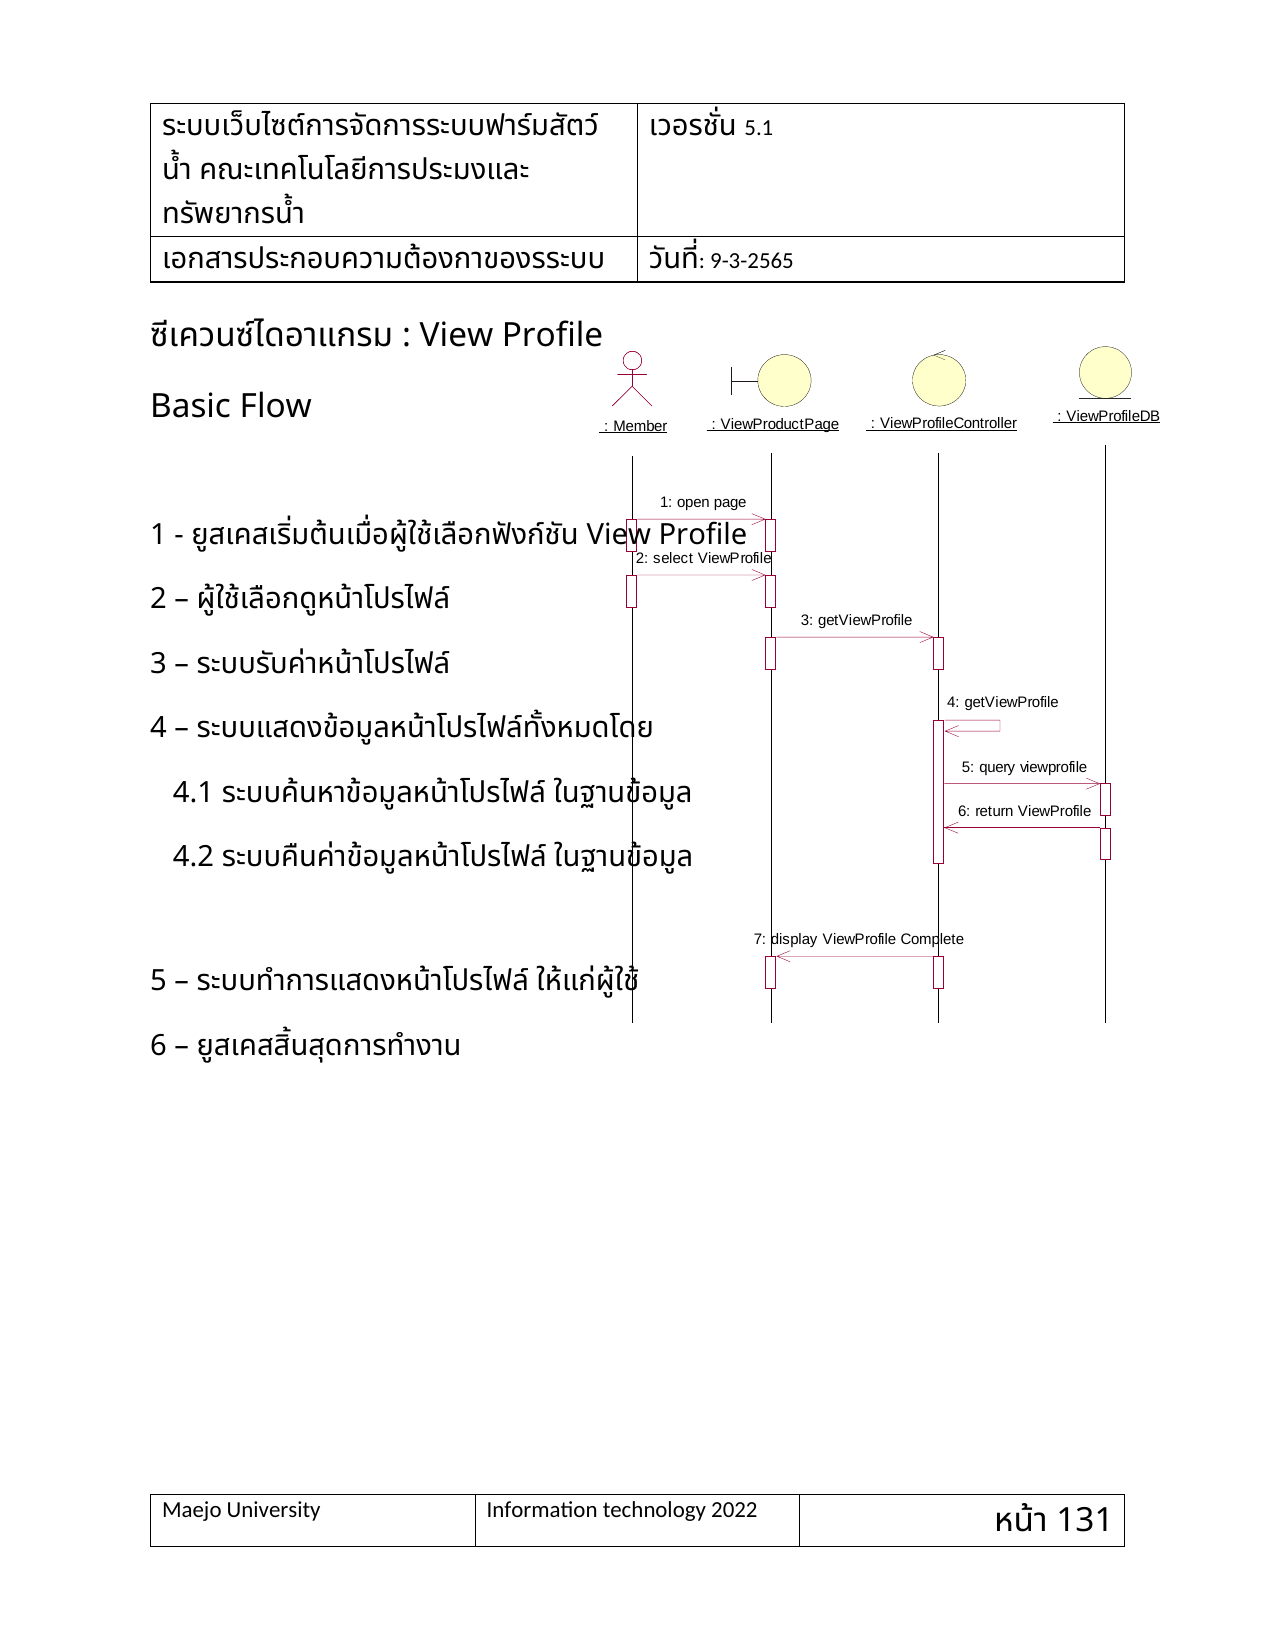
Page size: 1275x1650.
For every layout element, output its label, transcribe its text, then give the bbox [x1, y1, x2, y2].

text 2 – ผู้ใช้เลือกดูหน้าโปรไฟล์ [150, 577, 1125, 622]
text 6 – ยูสเคสสิ้นสุดการทำงาน [150, 1024, 1125, 1068]
text Basic Flow [150, 382, 1125, 427]
text 4.1 ระบบค้นหาข้อมูลหน้าโปรไฟล์ ในฐานข้อมูล [150, 771, 1125, 815]
text 1 - ยูสเคสเริ่มต้นเมื่อผู้ใช้เลือกฟังก์ชัน View Profile [150, 513, 1125, 557]
text ซีเควนซ์ไดอาแกรม : View Profile [150, 310, 1125, 361]
text 3 – ระบบรับค่าหน้าโปรไฟล์ [150, 642, 1125, 686]
text 4 – ระบบแสดงข้อมูลหน้าโปรไฟล์ทั้งหมดโดย [150, 706, 1125, 751]
text 5 – ระบบทำการแสดงหน้าโปรไฟล์ ให้แก่ผู้ใช้ [150, 959, 1125, 1003]
text 4.2 ระบบคืนค่าข้อมูลหน้าโปรไฟล์ ในฐานข้อมูล [150, 835, 1125, 879]
